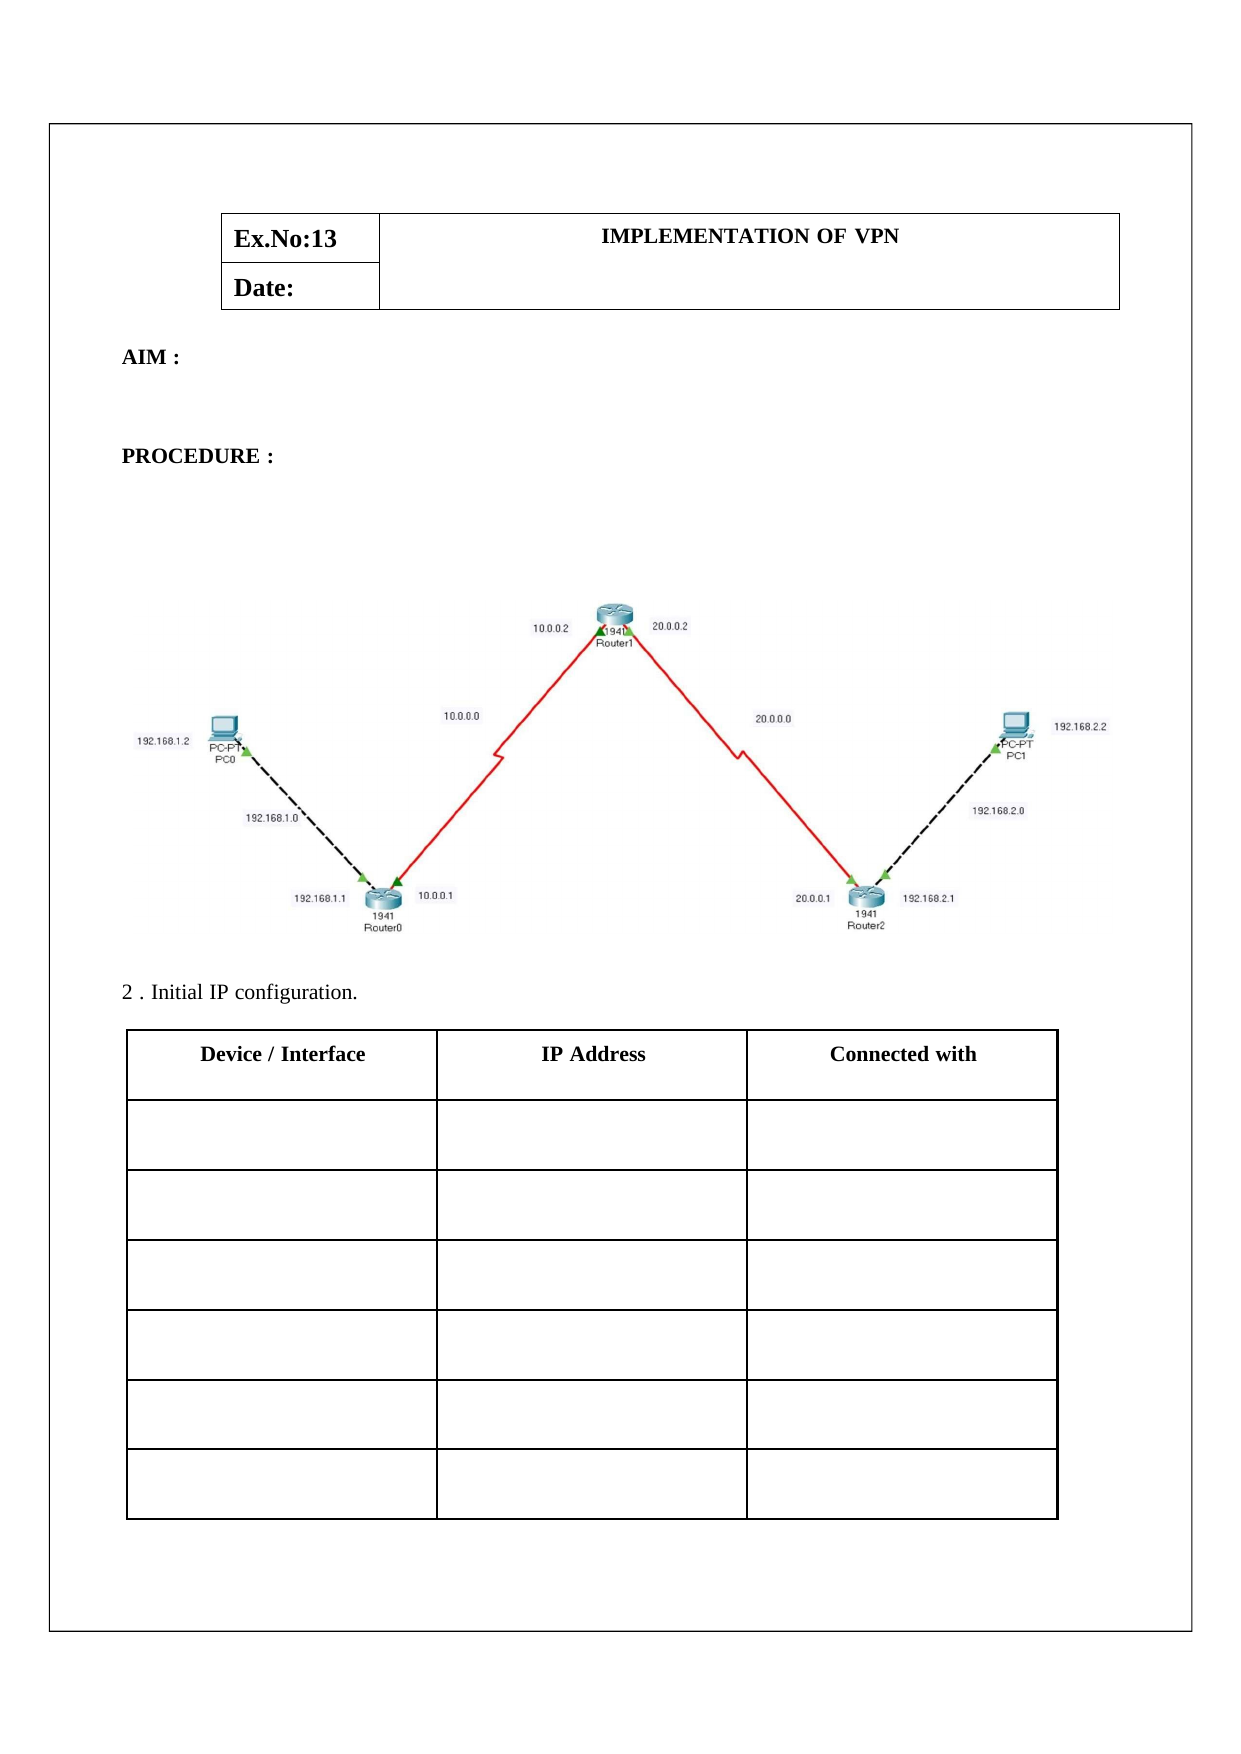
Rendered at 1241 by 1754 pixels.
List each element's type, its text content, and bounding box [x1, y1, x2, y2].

table_cell [128, 1101, 436, 1169]
table_cell [438, 1101, 746, 1169]
table_header Connected with [748, 1031, 1056, 1099]
text PROCEDURE : [122, 443, 1194, 468]
text AIM : [122, 344, 1194, 369]
table_cell Date: [222, 263, 379, 309]
table_cell [438, 1381, 746, 1448]
table_cell [128, 1311, 436, 1378]
table_cell [748, 1241, 1056, 1308]
table_cell [748, 1381, 1056, 1448]
picture [133, 600, 1113, 934]
table_cell [128, 1450, 436, 1518]
table_cell [128, 1241, 436, 1308]
table_cell [748, 1101, 1056, 1169]
table_cell [748, 1311, 1056, 1378]
table_cell [438, 1171, 746, 1239]
table_cell [438, 1450, 746, 1518]
table_cell [438, 1311, 746, 1378]
table_cell [748, 1171, 1056, 1239]
table_cell [128, 1381, 436, 1448]
table_cell [438, 1241, 746, 1308]
table_header Device / Interface [128, 1031, 436, 1099]
table_header IP Address [438, 1031, 746, 1099]
table_cell [128, 1171, 436, 1239]
text 2 . Initial IP configuration. [122, 979, 1194, 1004]
table_header Ex.No:13 [222, 214, 379, 262]
table_header IMPLEMENTATION OF VPN [380, 214, 1119, 309]
table_cell [748, 1450, 1056, 1518]
